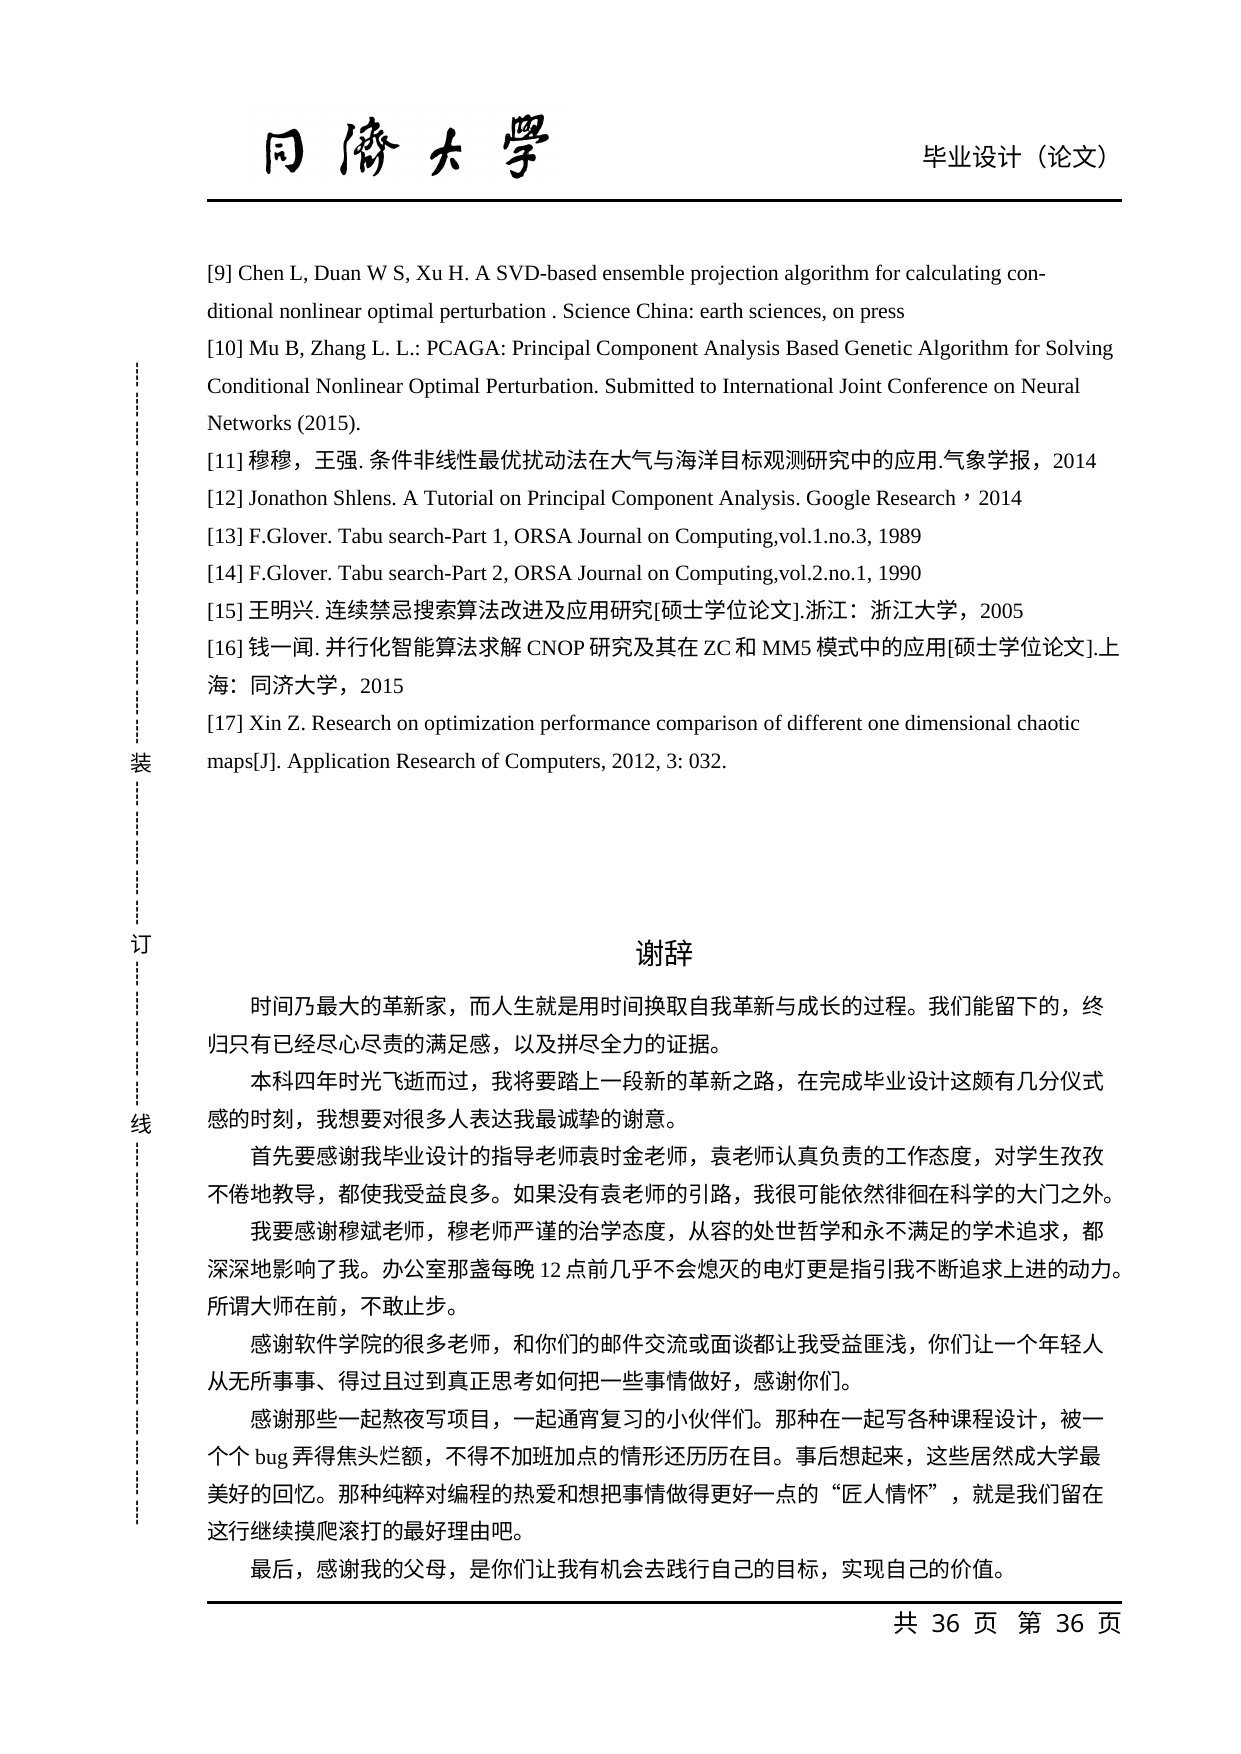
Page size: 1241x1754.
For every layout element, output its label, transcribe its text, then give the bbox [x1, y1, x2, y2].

text ditional nonlinear optimal perturbation . Science China: earth sciences, on press [207, 288, 1122, 326]
text 首先要感谢我毕业设计的指导老师袁时金老师，袁老师认真负责的工作态度，对学生孜孜不倦地教导，都使我受益良多。如果没有袁老师的引路，我很可能依然徘徊在科学的大门之外。 [207, 1135, 1122, 1210]
text 我要感谢穆斌老师，穆老师严谨的治学态度，从容的处世哲学和永不满足的学术追求，都深深地影响了我。办公室那盏每晚12点前几乎不会熄灭的电灯更是指引我不断追求上进的动力。所谓大师在前，不敢止步。 [207, 1210, 1122, 1322]
text [16] 钱一闻. 并行化智能算法求解CNOP研究及其在ZC和MM5模式中的应用[硕士学位论文].上海：同济大学，2015 [207, 626, 1122, 701]
text [10] Mu B, Zhang L. L.: PCAGA: Principal Component Analysis Based Genetic Algorithm for Solving [207, 326, 1122, 363]
text [11] 穆穆，王强. 条件非线性最优扰动法在大气与海洋目标观测研究中的应用.气象学报，2014 [207, 438, 1122, 476]
text 感谢软件学院的很多老师，和你们的邮件交流或面谈都让我受益匪浅，你们让一个年轻人从无所事事、得过且过到真正思考如何把一些事情做好，感谢你们。 [207, 1322, 1122, 1397]
text Networks (2015). [207, 401, 1122, 438]
text [12] Jonathon Shlens. A Tutorial on Principal Component Analysis. Google Research，2014 [207, 476, 1122, 513]
text [13] F.Glover. Tabu search-Part 1, ORSA Journal on Computing,vol.1.no.3, 1989 [207, 513, 1122, 551]
text [14] F.Glover. Tabu search-Part 2, ORSA Journal on Computing,vol.2.no.1, 1990 [207, 551, 1122, 588]
text [17] Xin Z. Research on optimization performance comparison of different one dimensional chaotic maps[J]. Application Research of Computers, 2012, 3: 032. [207, 701, 1122, 776]
picture [244, 106, 567, 185]
text 感谢那些一起熬夜写项目，一起通宵复习的小伙伴们。那种在一起写各种课程设计，被一个个bug弄得焦头烂额，不得不加班加点的情形还历历在目。事后想起来，这些居然成大学最美好的回忆。那种纯粹对编程的热爱和想把事情做得更好一点的“匠人情怀”，就是我们留在这行继续摸爬滚打的最好理由吧。 [207, 1397, 1122, 1547]
text 本科四年时光飞逝而过，我将要踏上一段新的革新之路，在完成毕业设计这颇有几分仪式感的时刻，我想要对很多人表达我最诚挚的谢意。 [207, 1060, 1122, 1135]
text 最后，感谢我的父母，是你们让我有机会去践行自己的目标，实现自己的价值。 [207, 1547, 1122, 1585]
text Conditional Nonlinear Optimal Perturbation. Submitted to International Joint Conference on Neural [207, 363, 1122, 401]
text [15] 王明兴. 连续禁忌搜索算法改进及应用研究[硕士学位论文].浙江：浙江大学，2005 [207, 588, 1122, 626]
subtitle 谢辞 [207, 935, 1122, 972]
text [9] Chen L, Duan W S, Xu H. A SVD-based ensemble projection algorithm for calculating con- [207, 251, 1122, 288]
text 时间乃最大的革新家，而人生就是用时间换取自我革新与成长的过程。我们能留下的，终归只有已经尽心尽责的满足感，以及拼尽全力的证据。 [207, 985, 1122, 1060]
